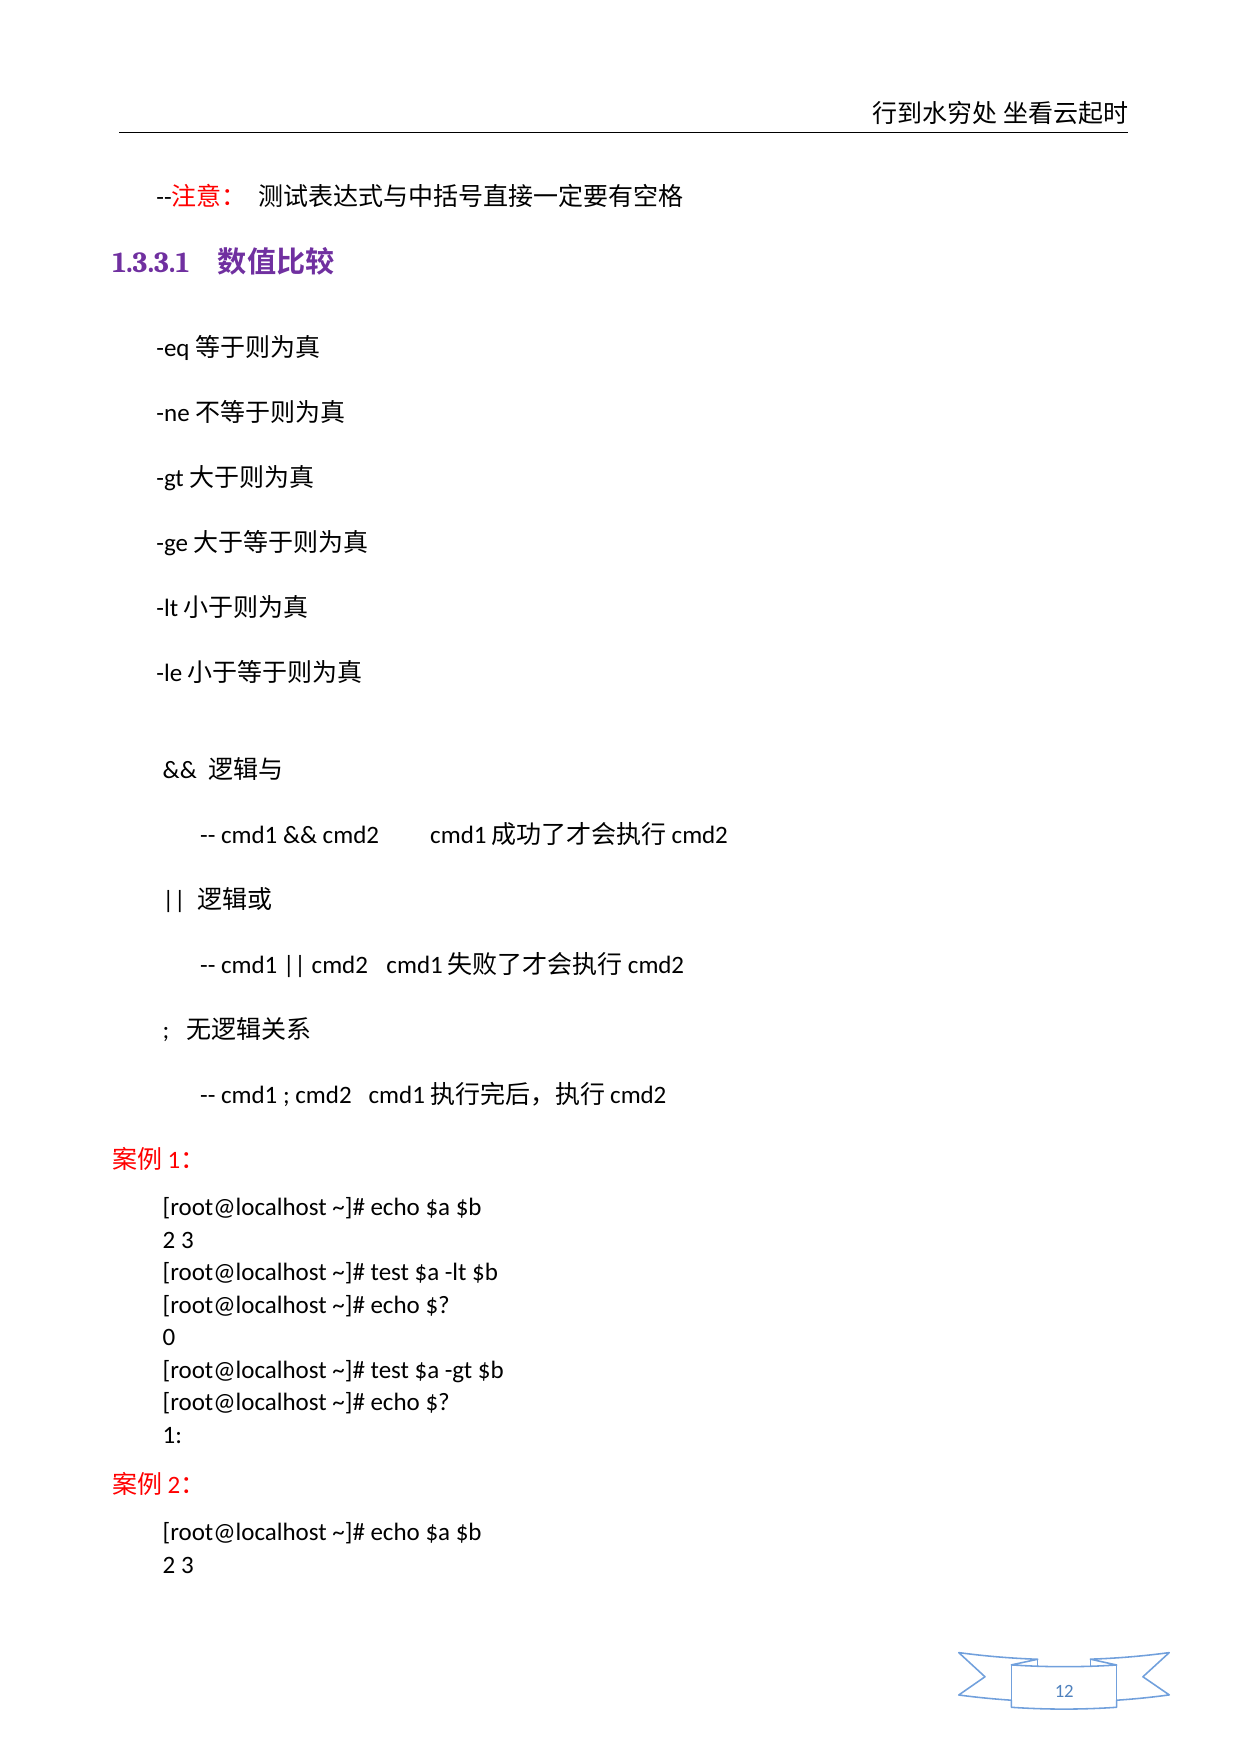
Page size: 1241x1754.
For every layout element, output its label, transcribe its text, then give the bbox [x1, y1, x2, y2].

text [root@localhost ~]# echo $a $b [162, 1516, 1128, 1548]
text 2 3 [162, 1223, 1128, 1256]
text --注意： 测试表达式与中括号直接一定要有空格 [156, 162, 1128, 227]
text 1: [162, 1418, 1128, 1451]
text -lt 小于则为真 [112, 573, 1128, 638]
text -ne 不等于则为真 [112, 378, 1128, 443]
text 案例1： [112, 1126, 1128, 1191]
text ; 无逻辑关系 [162, 996, 1128, 1061]
subtitle 数值比较 [112, 227, 1128, 292]
text && 逻辑与 [162, 736, 1128, 801]
text 案例2： [112, 1451, 1128, 1516]
text 2 3 [162, 1548, 1128, 1581]
text -ge 大于等于则为真 [112, 508, 1128, 573]
text -- cmd1 ; cmd2 cmd1执行完后，执行cmd2 [162, 1061, 1128, 1126]
text -- cmd1 || cmd2 cmd1失败了才会执行cmd2 [162, 931, 1128, 996]
text [root@localhost ~]# test $a -gt $b [162, 1353, 1128, 1386]
text -le 小于等于则为真 [112, 638, 1128, 703]
text [root@localhost ~]# echo $a $b [162, 1191, 1128, 1223]
text [root@localhost ~]# test $a -lt $b [162, 1256, 1128, 1288]
text [root@localhost ~]# echo $? [162, 1288, 1128, 1321]
text || 逻辑或 [162, 866, 1128, 931]
text -- cmd1 && cmd2 cmd1成功了才会执行cmd2 [162, 801, 1128, 866]
text [root@localhost ~]# echo $? [162, 1386, 1128, 1418]
text -gt 大于则为真 [112, 443, 1128, 508]
text -eq 等于则为真 [112, 313, 1128, 378]
text 0 [162, 1321, 1128, 1353]
